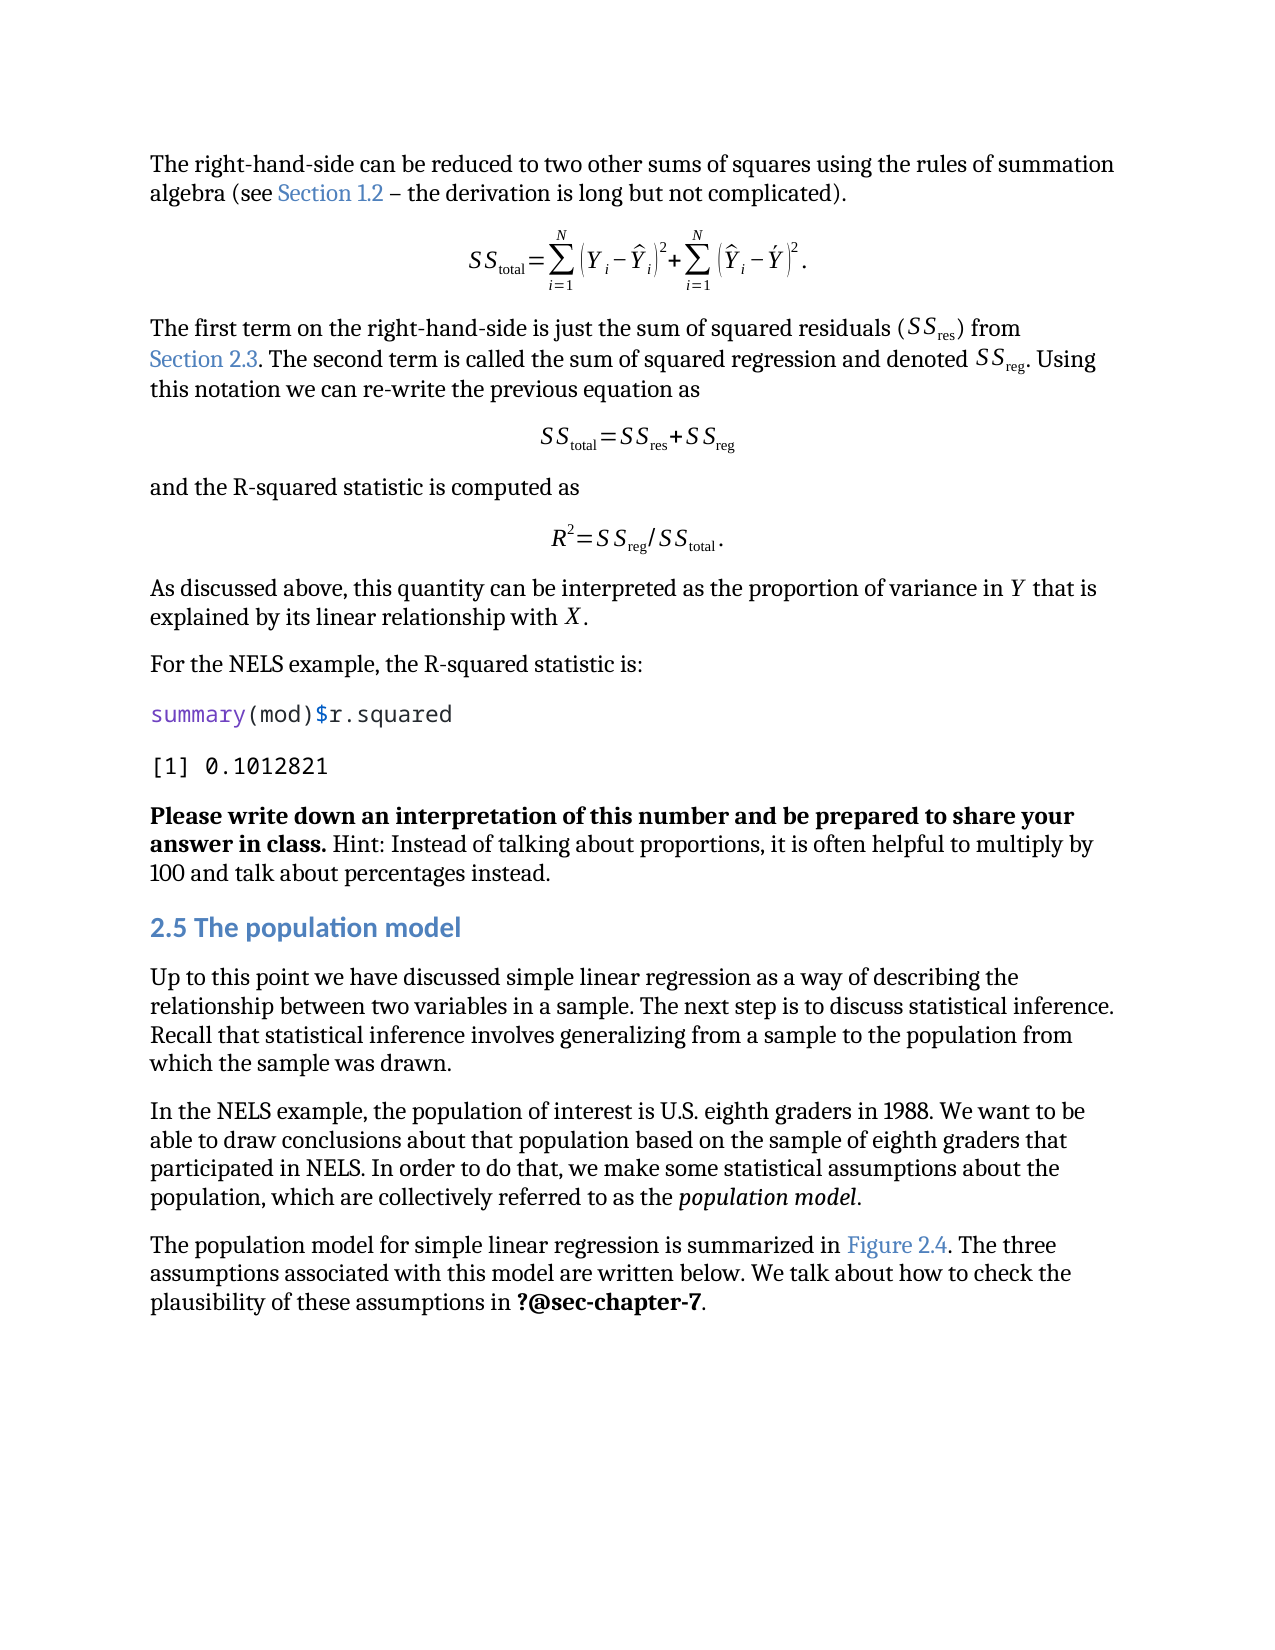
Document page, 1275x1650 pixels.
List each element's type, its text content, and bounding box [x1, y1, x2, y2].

text Please write down an interpretation of this number and be prepared to share your answer in class. Hint: Instead of talking about proportions, it is often helpful to multiply by 100 and talk about percentages instead. [150, 802, 1125, 888]
subtitle 2.5 The population model [150, 909, 1125, 944]
text The first term on the right-hand-side is just the sum of squared residuals () from Section 2.3. The second term is called the sum of squared regression and denoted . Using this notation we can re-write the previous equation as [150, 312, 1125, 404]
text The right-hand-side can be reduced to two other sums of squares using the rules of summation algebra (see Section 1.2 – the derivation is long but not complicated). [150, 150, 1125, 207]
text Up to this point we have discussed simple linear regression as a way of describing the relationship between two variables in a sample. The next step is to discuss statistical inference. Recall that statistical inference involves generalizing from a sample to the population from which the sample was drawn. [150, 963, 1125, 1078]
text The population model for simple linear regression is summarized in Figure 2.4. The three assumptions associated with this model are written below. We talk about how to check the plausibility of these assumptions in ?@sec-chapter-7. [150, 1231, 1125, 1317]
text In the NELS example, the population of interest is U.S. eighth graders in 1988. We want to be able to draw conclusions about that population based on the sample of eighth graders that participated in NELS. In order to do that, we make some statistical assumptions about the population, which are collectively referred to as the population model. [150, 1097, 1125, 1212]
text As discussed above, this quantity can be interpreted as the proportion of variance in that is explained by its linear relationship with . [150, 574, 1125, 631]
text and the R-squared statistic is computed as [150, 473, 1125, 501]
text summary(mod)$r.squared [150, 697, 1125, 729]
text For the NELS example, the R-squared statistic is: [150, 650, 1125, 679]
text [1] 0.1012821 [150, 749, 1125, 781]
